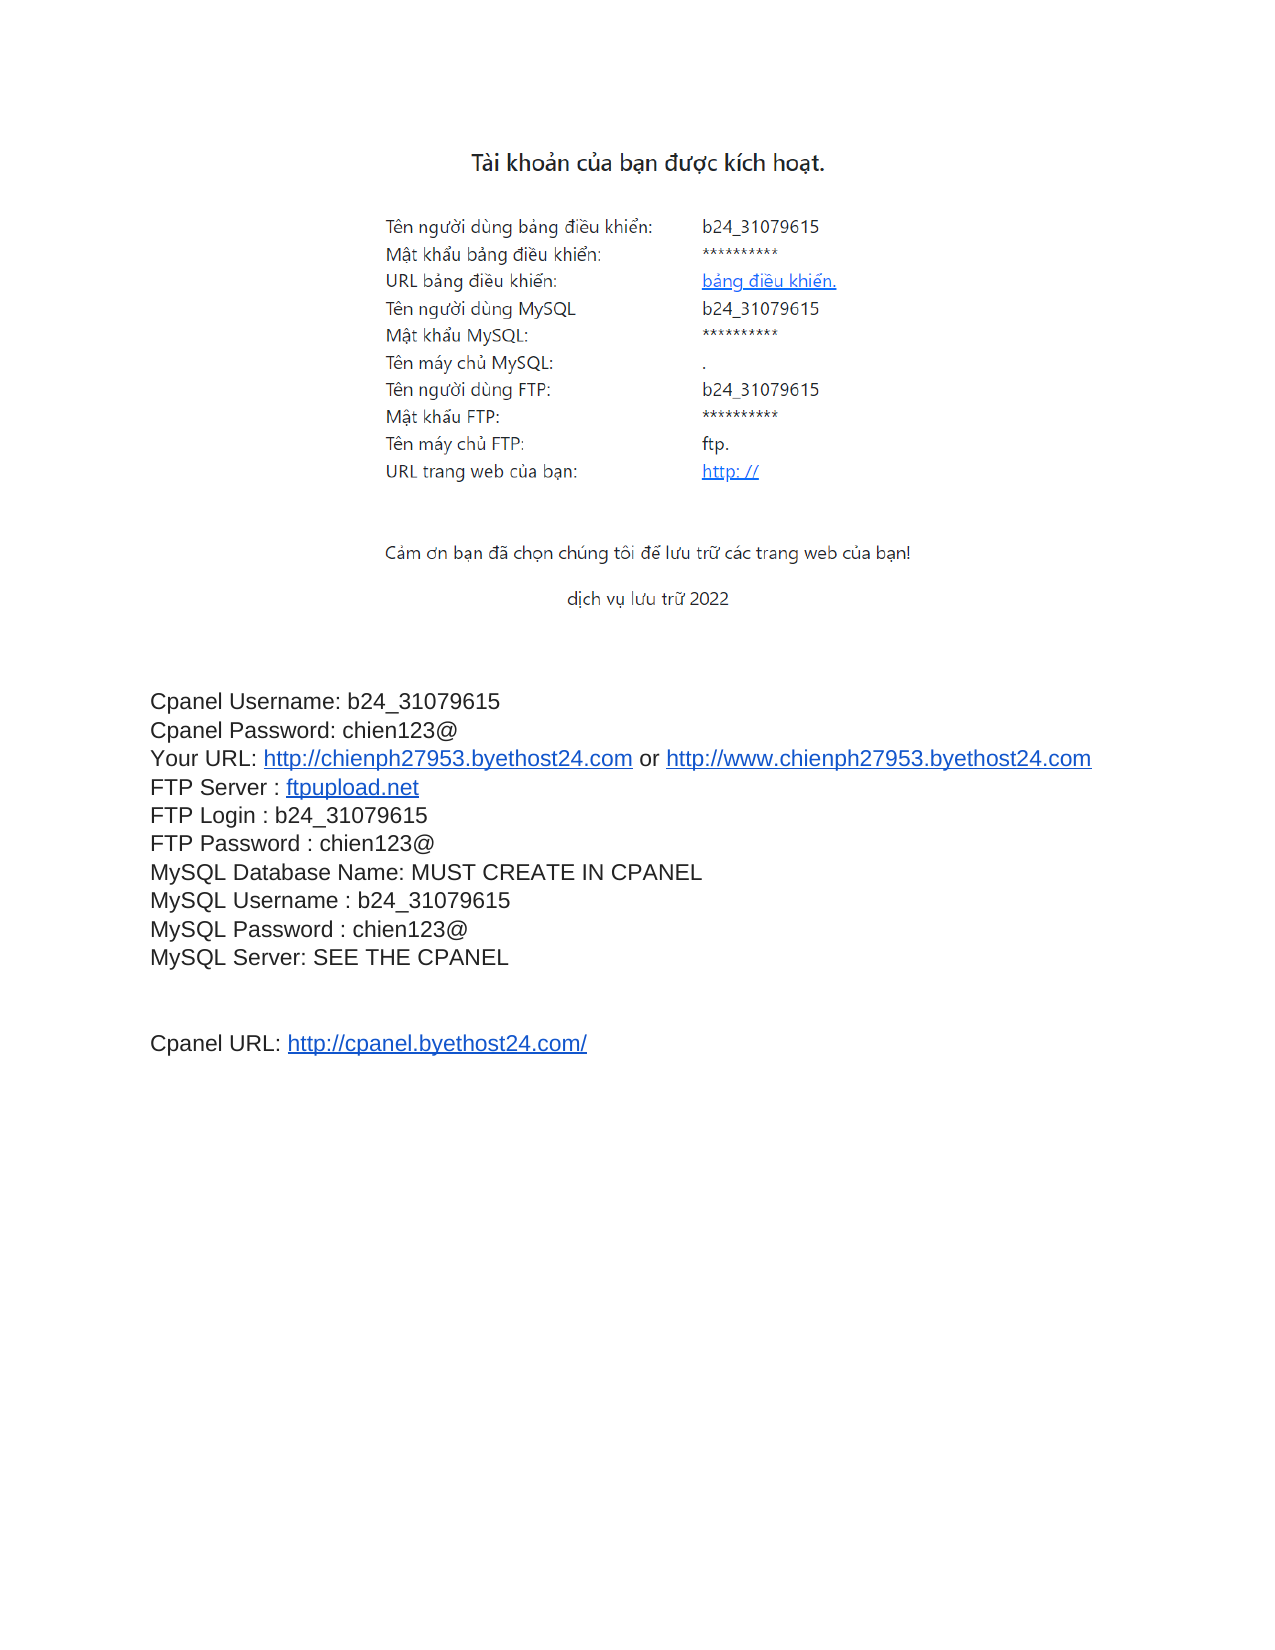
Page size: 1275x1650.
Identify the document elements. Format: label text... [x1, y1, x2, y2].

text Cpanel Username: b24_31079615 Cpanel Password: chien123@ Your URL: http://chienph27953.byethost24.com or http://www.chienph27953.byethost24.com FTP Server : ftpupload.net FTP Login : b24_31079615 FTP Password : chien123@ MySQL Database Name: MUST CREATE IN CPANEL MySQL Username : b24_31079615 MySQL Password : chien123@ MySQL Server: SEE THE CPANEL Cpanel URL: http://cpanel.byethost24.com/ [150, 688, 1125, 1056]
picture [150, 150, 1125, 625]
